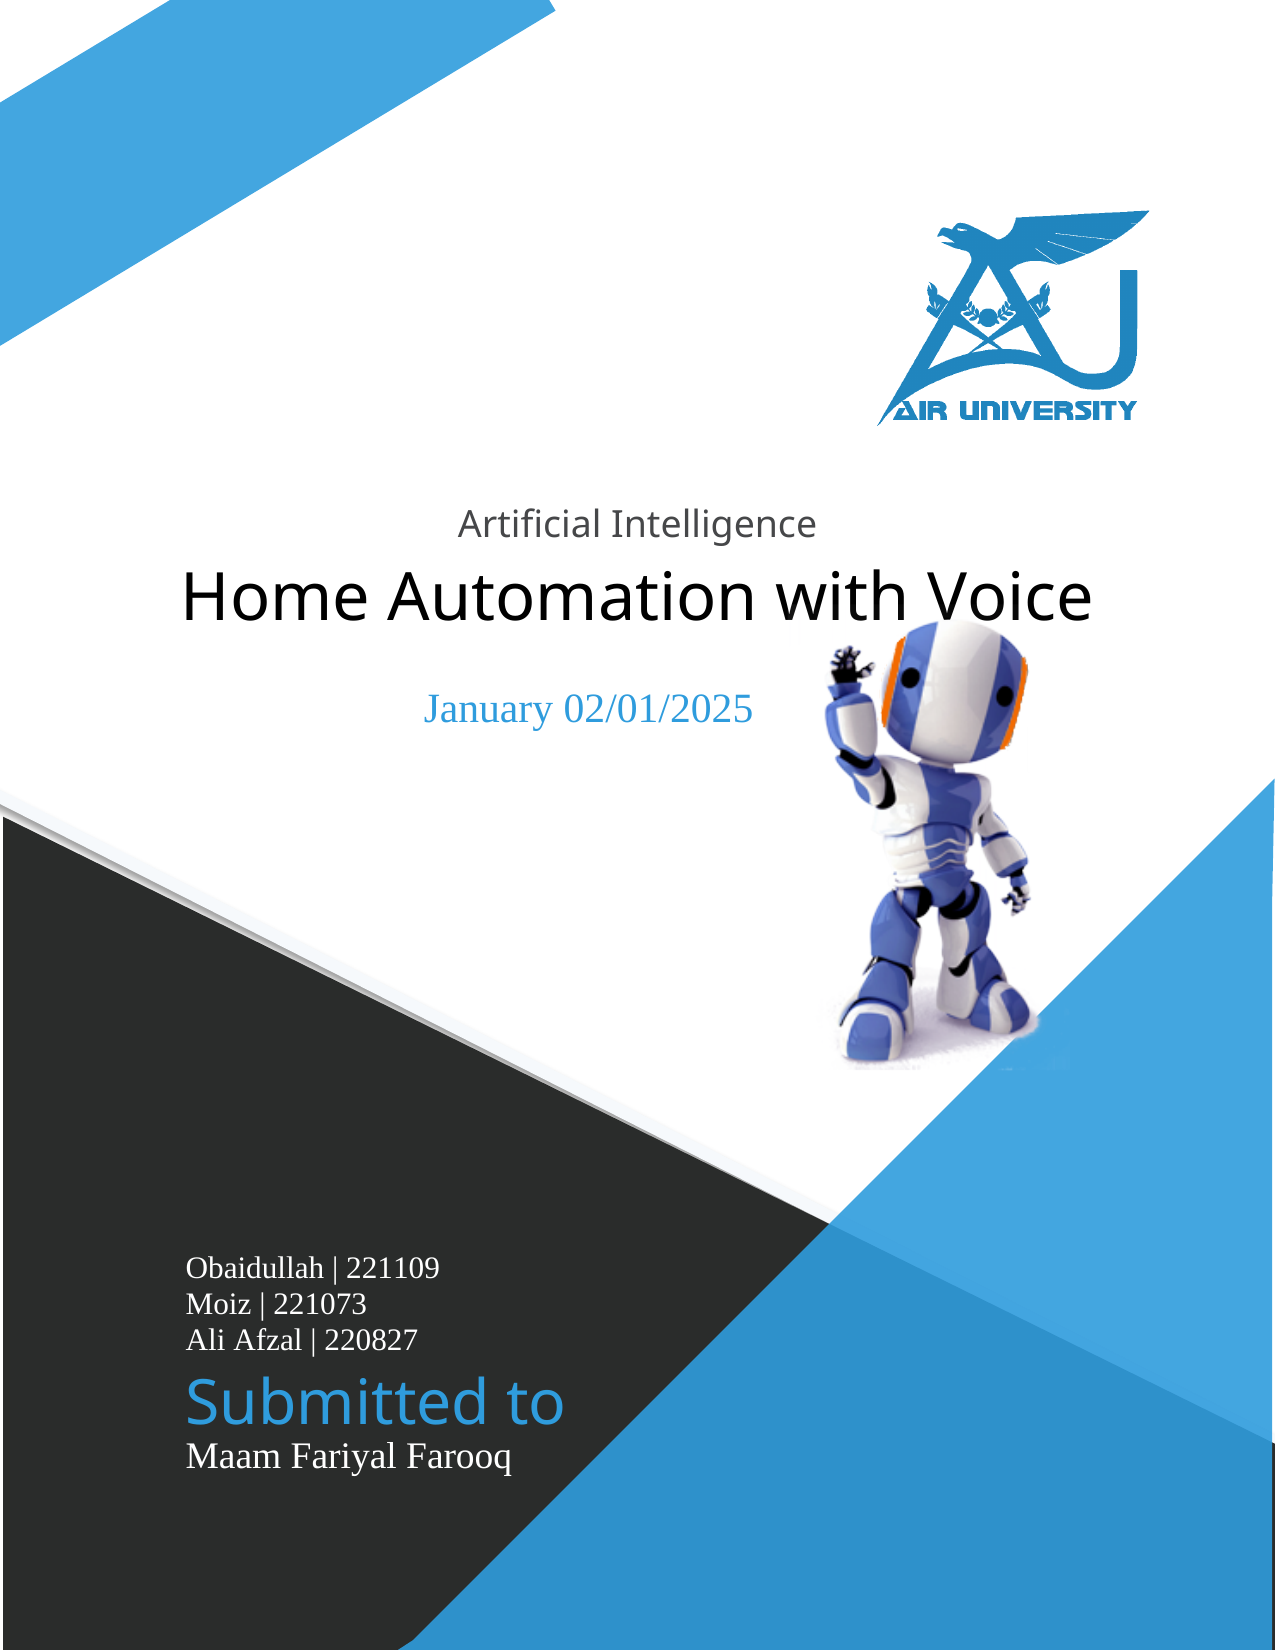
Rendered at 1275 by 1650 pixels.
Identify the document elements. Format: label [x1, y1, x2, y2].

picture [787, 541, 1070, 1134]
picture [845, 193, 1189, 449]
